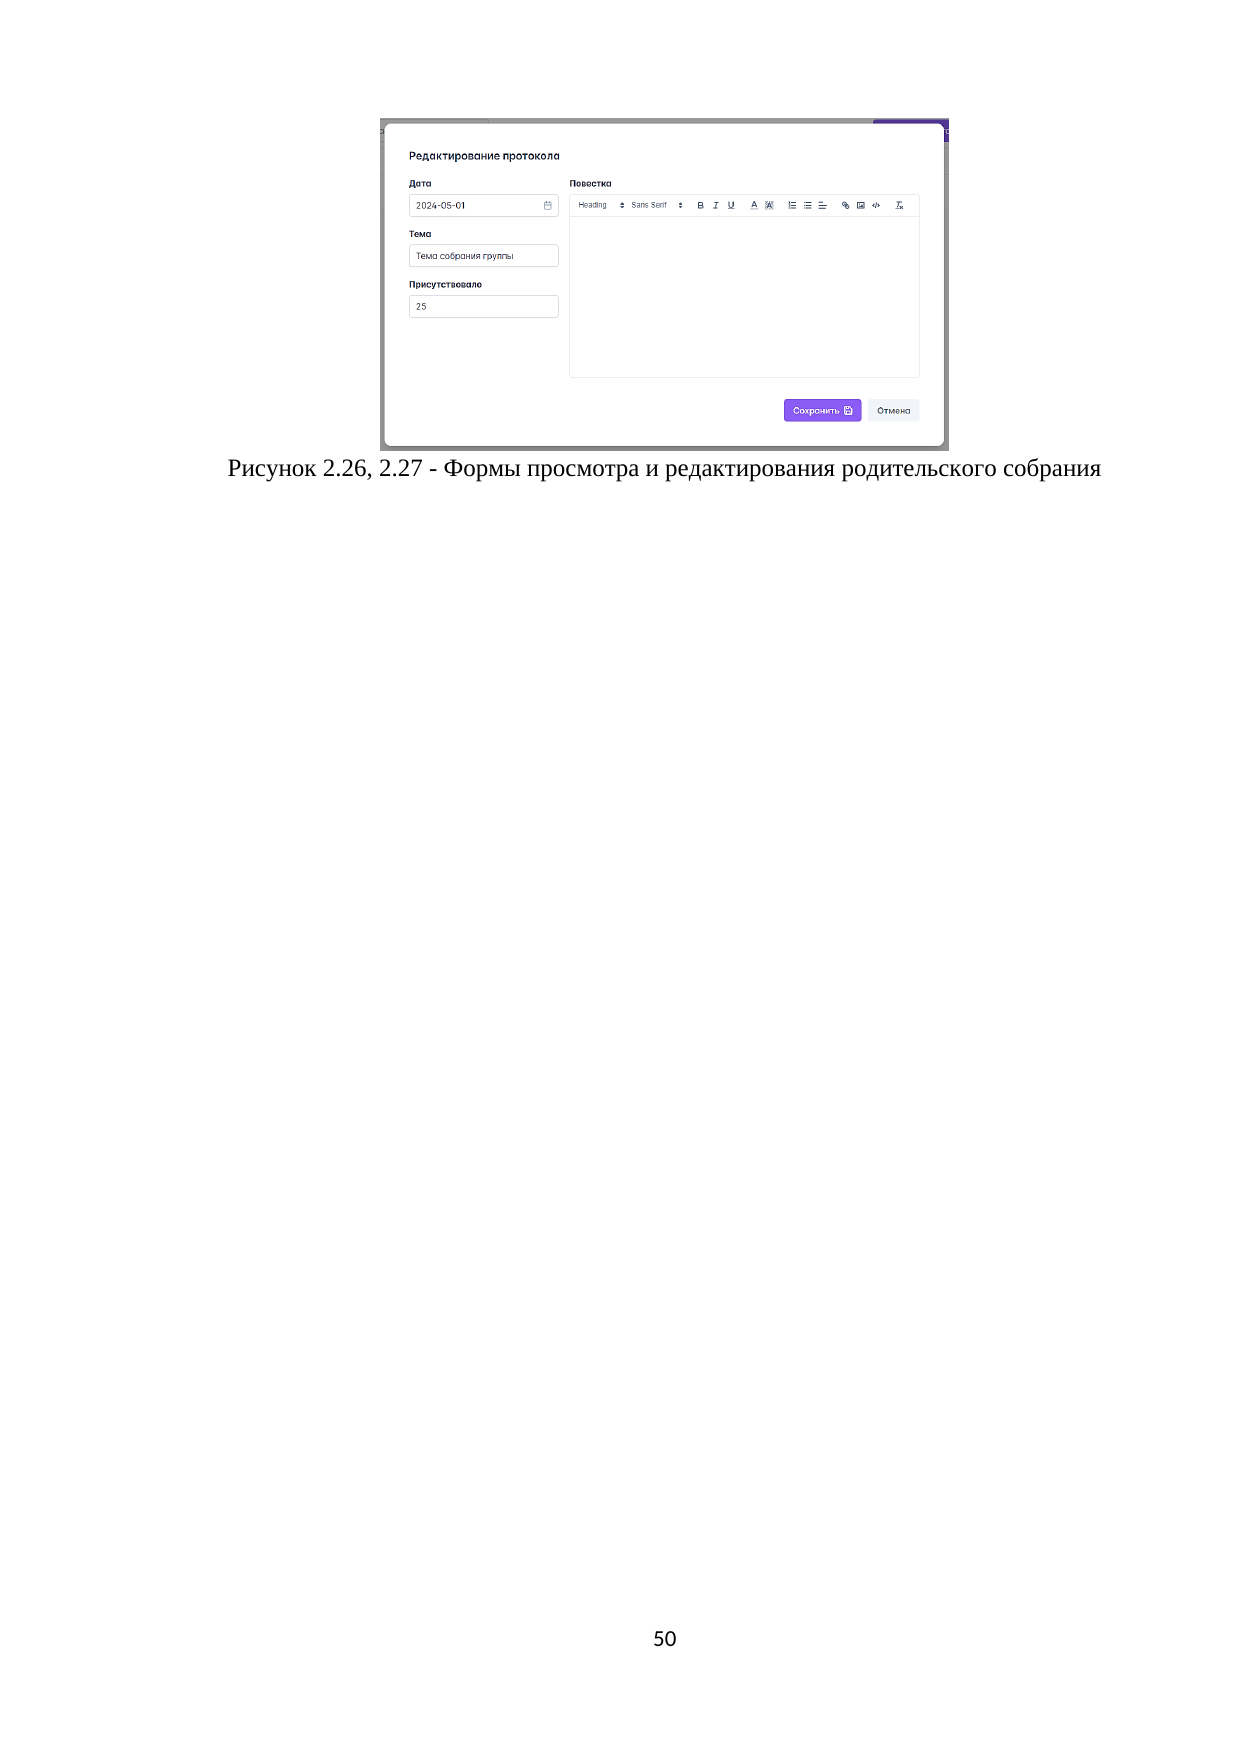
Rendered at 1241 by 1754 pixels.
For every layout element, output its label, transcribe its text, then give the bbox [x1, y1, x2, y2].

picture [380, 118, 949, 451]
text Рисунок 2.26, 2.27 - Формы просмотра и редактирования родительского собрания [177, 453, 1152, 481]
